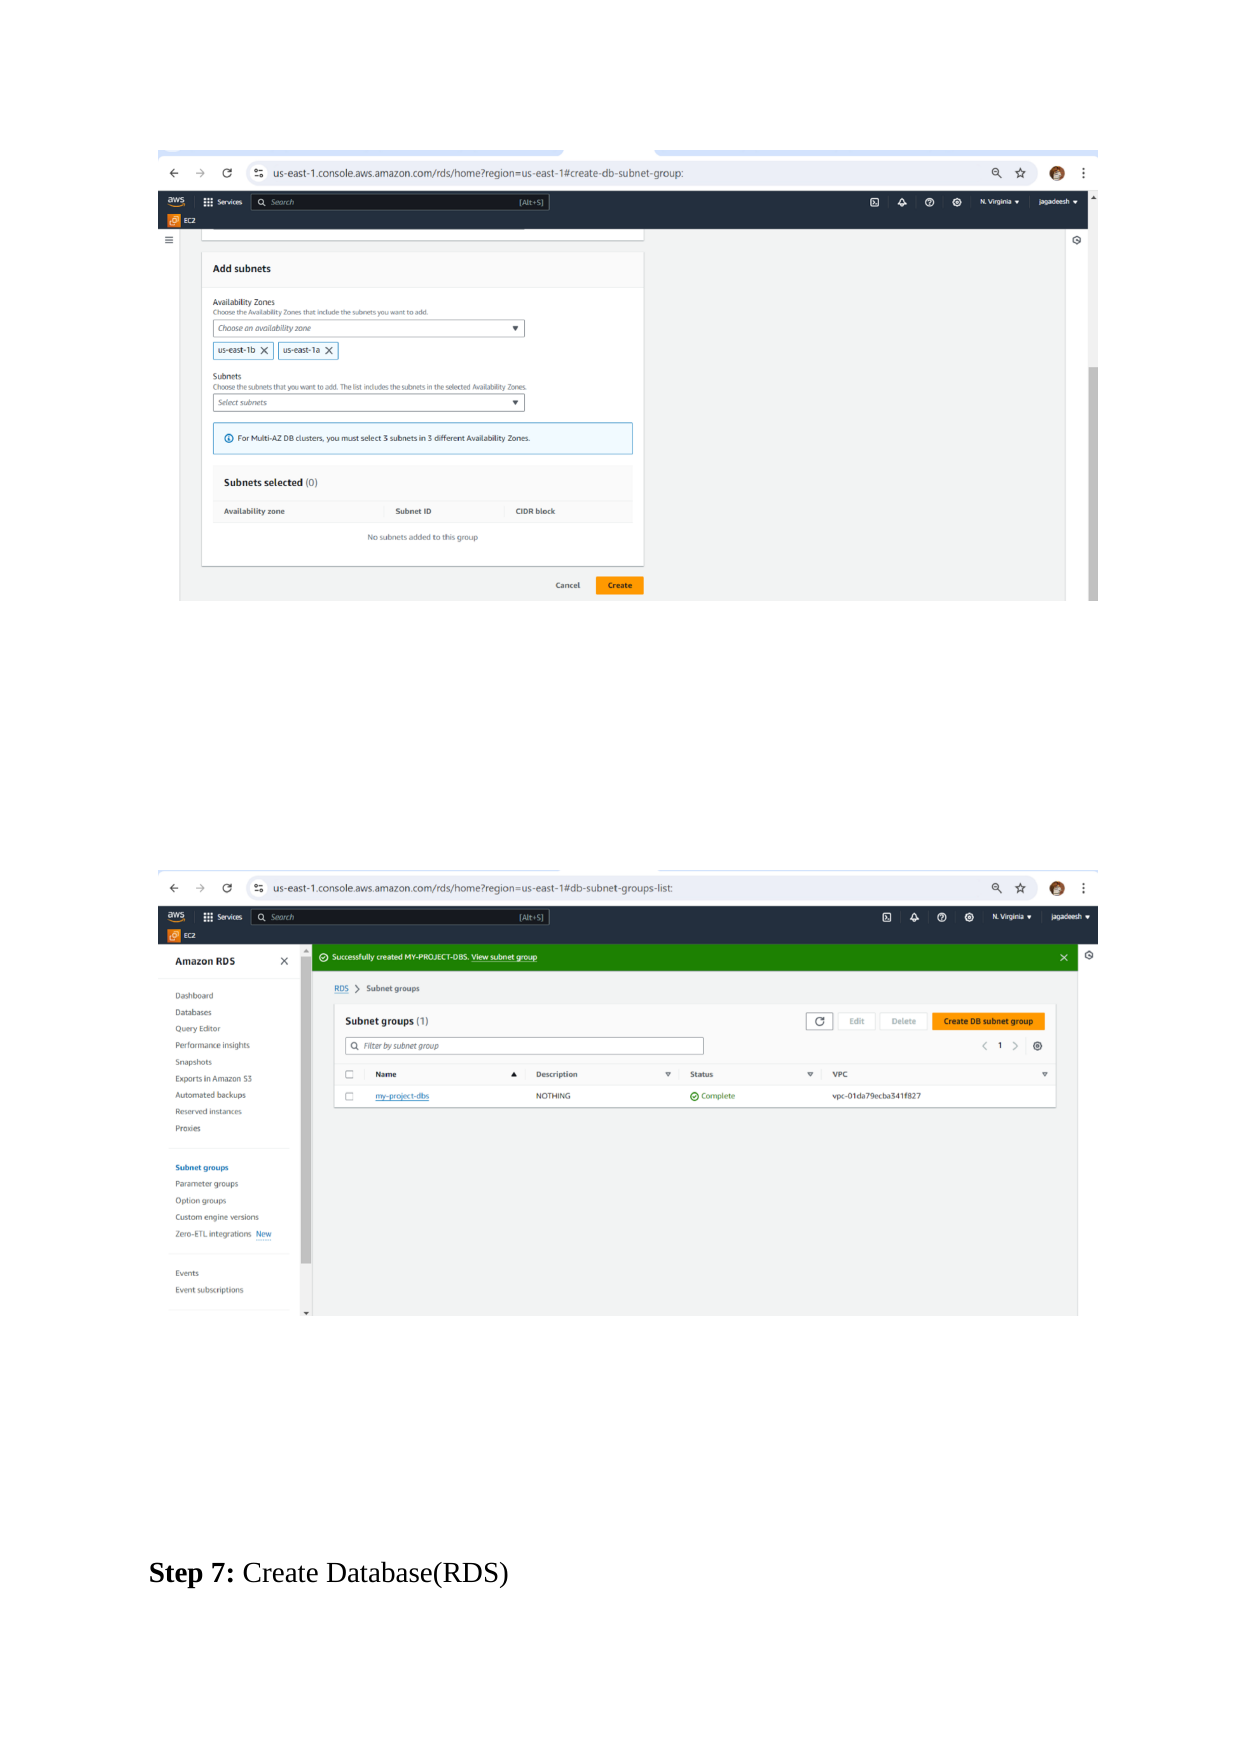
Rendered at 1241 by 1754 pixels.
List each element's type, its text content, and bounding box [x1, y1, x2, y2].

text Step 7: Create Database(RDS) [148, 1556, 1138, 1589]
picture [157, 869, 1098, 1316]
picture [157, 150, 1098, 601]
